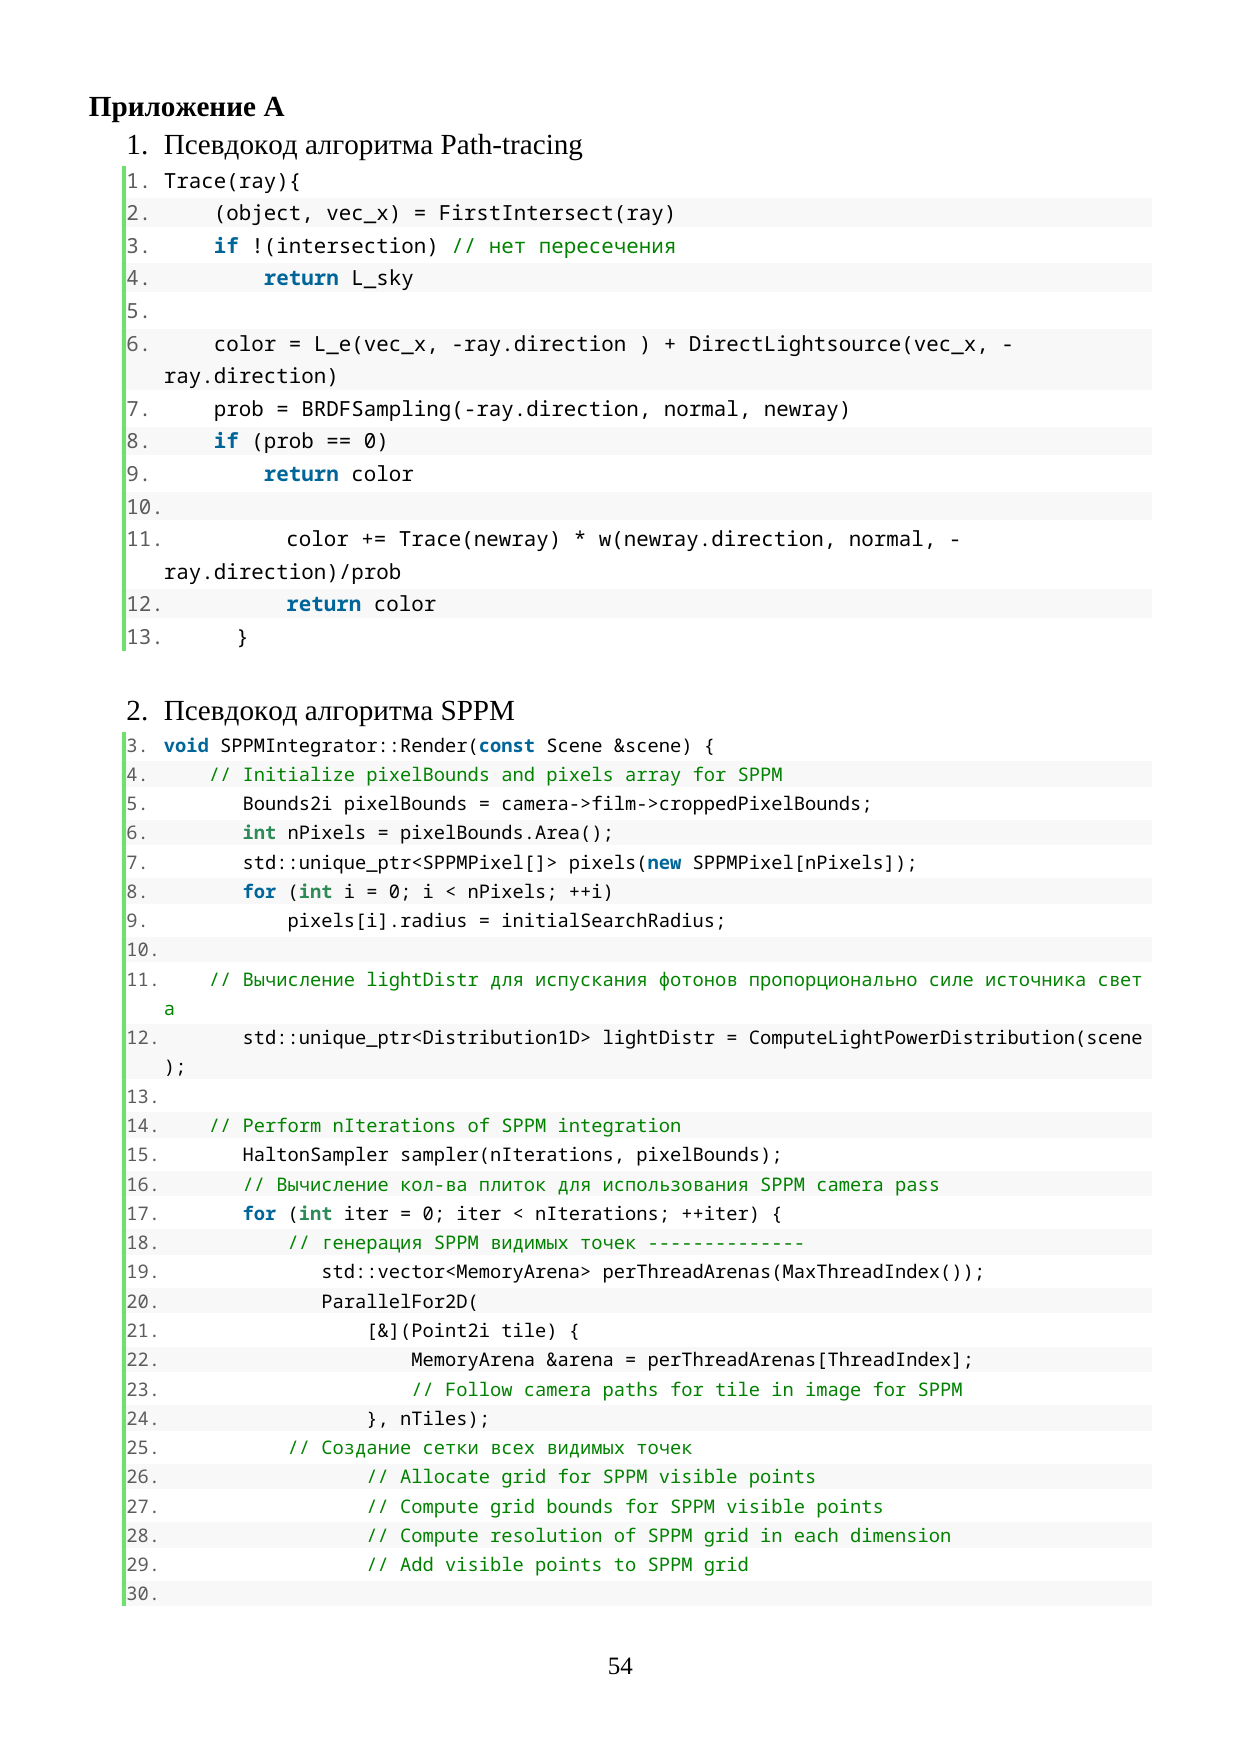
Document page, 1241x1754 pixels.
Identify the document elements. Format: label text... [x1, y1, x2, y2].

list Bounds2i pixelBounds = camera->film->croppedPixelBounds; [126, 790, 1152, 816]
list std::unique_ptr<SPPMPixel[]> pixels(new SPPMPixel[nPixels]); [126, 849, 1152, 874]
list // Compute grid bounds for SPPM visible points [126, 1493, 1152, 1518]
list [&](Point2i tile) { [126, 1317, 1152, 1343]
list // Compute resolution of SPPM grid in each dimension [126, 1522, 1152, 1548]
list ParallelFor2D( [126, 1288, 1152, 1313]
list return L_sky [126, 263, 1152, 292]
list // Создание сетки всех видимых точек [126, 1434, 1152, 1460]
list color += Trace(newray) * w(newray.direction, normal, -ray.direction)/prob [126, 524, 1152, 585]
list (object, vec_x) = FirstIntersect(ray) [126, 198, 1152, 227]
list return color [126, 589, 1152, 618]
list // Вычисление lightDistr для испускания фотонов пропорционально силе источника света [126, 966, 1152, 1021]
list return color [126, 459, 1152, 488]
list color = L_e(vec_x, -ray.direction ) + DirectLightsource(vec_x, -ray.direction) [126, 329, 1152, 390]
list }, nTiles); [126, 1405, 1152, 1431]
list prob = BRDFSampling(-ray.direction, normal, newray) [126, 394, 1152, 422]
list // Add visible points to SPPM grid [126, 1551, 1152, 1577]
list MemoryArena &arena = perThreadArenas[ThreadIndex]; [126, 1347, 1152, 1372]
list Trace(ray){ [126, 166, 1152, 194]
list // Initialize pixelBounds and pixels array for SPPM [126, 761, 1152, 787]
list HaltonSampler sampler(nIterations, pixelBounds); [126, 1142, 1152, 1167]
list // генерация SPPM видимых точек -------------- [126, 1229, 1152, 1255]
list if !(intersection) // нет пересечения [126, 231, 1152, 259]
list // Allocate grid for SPPM visible points [126, 1464, 1152, 1489]
list Псевдокод алгоритма SPPM [126, 693, 1152, 727]
list Псевдокод алгоритма Path-tracing [126, 127, 1152, 161]
list for (int i = 0; i < nPixels; ++i) [126, 878, 1152, 904]
list // Perform nIterations of SPPM integration [126, 1112, 1152, 1138]
list void SPPMIntegrator::Render(const Scene &scene) { [126, 732, 1152, 757]
list for (int iter = 0; iter < nIterations; ++iter) { [126, 1200, 1152, 1226]
list int nPixels = pixelBounds.Area(); [126, 820, 1152, 845]
list // Follow camera paths for tile in image for SPPM [126, 1376, 1152, 1401]
list std::unique_ptr<Distribution1D> lightDistr = ComputeLightPowerDistribution(scene); [126, 1024, 1152, 1079]
list pixels[i].radius = initialSearchRadius; [126, 907, 1152, 933]
list } [126, 622, 1152, 651]
list // Вычисление кол-ва плиток для использования SPPM camera pass [126, 1171, 1152, 1196]
list if (prob == 0) [126, 427, 1152, 455]
text Приложение А [89, 89, 1152, 122]
list std::vector<MemoryArena> perThreadArenas(MaxThreadIndex()); [126, 1259, 1152, 1284]
